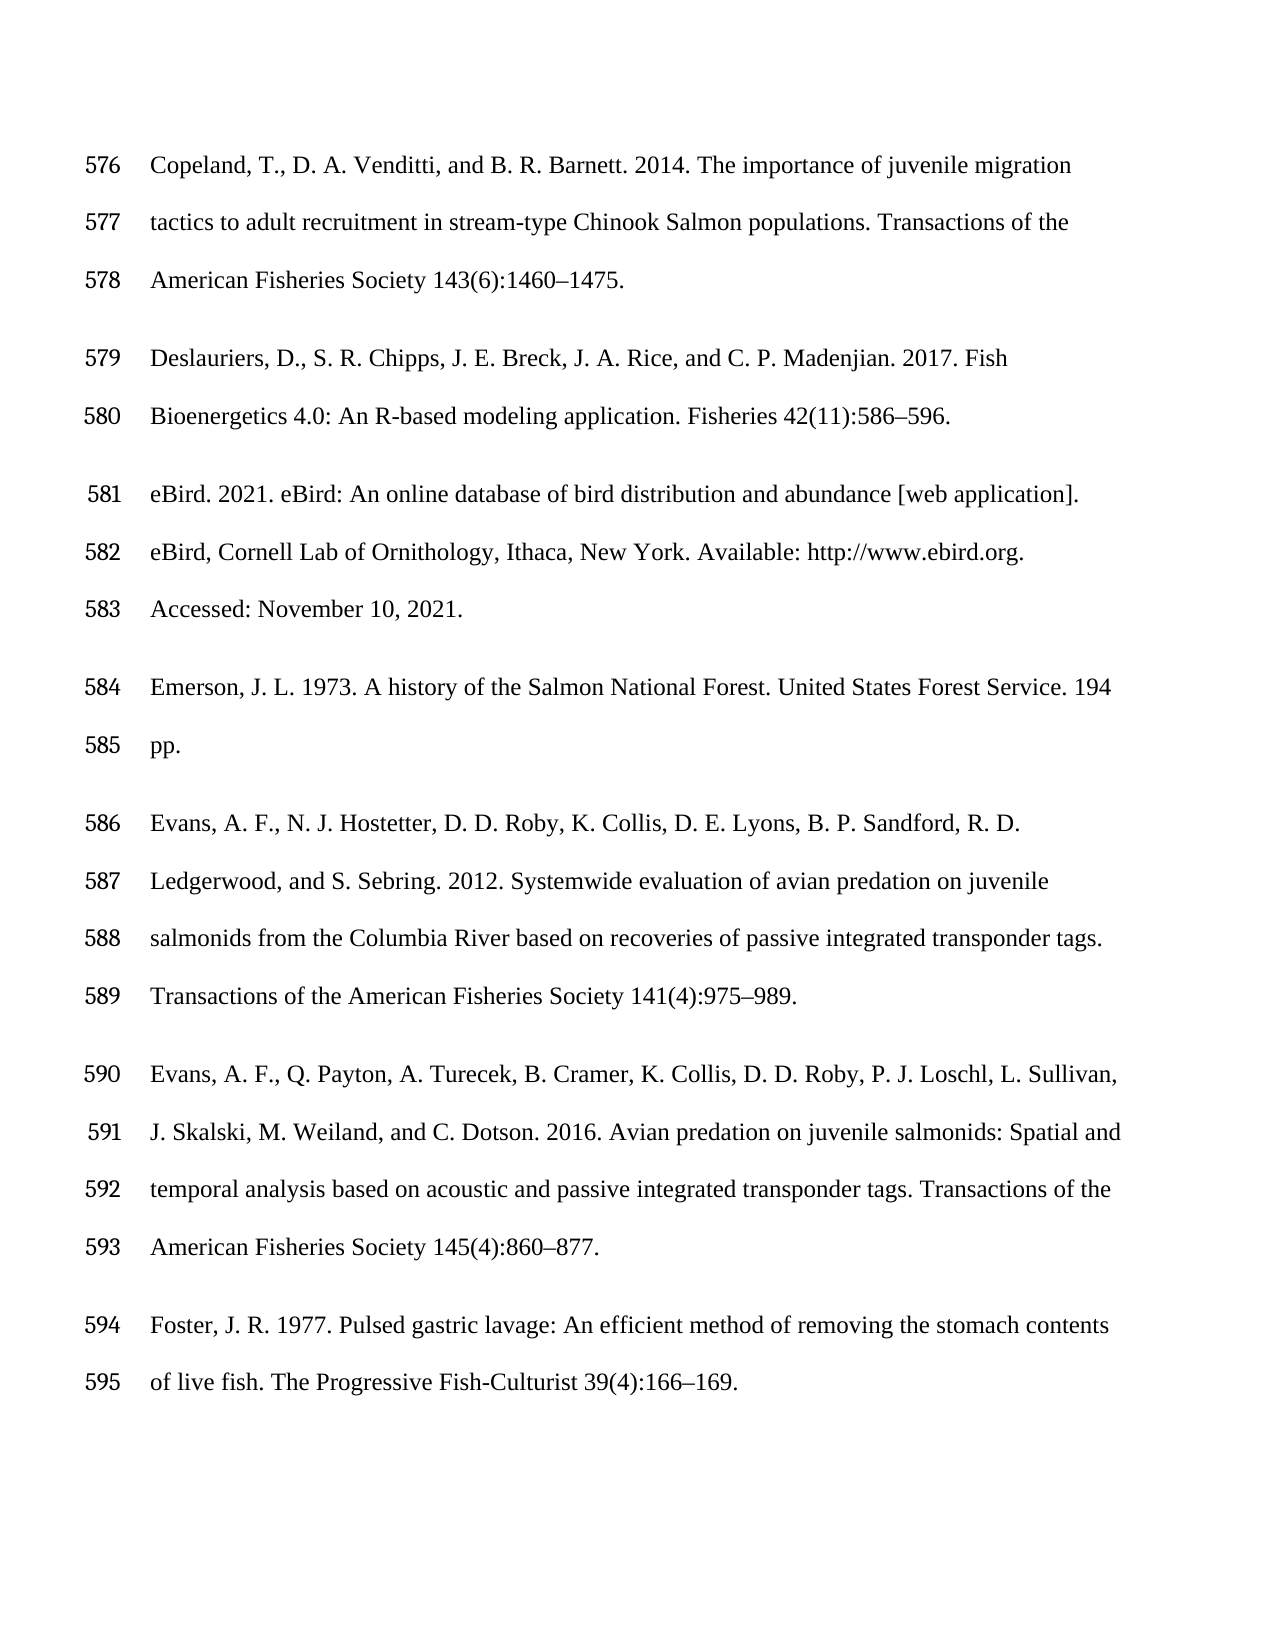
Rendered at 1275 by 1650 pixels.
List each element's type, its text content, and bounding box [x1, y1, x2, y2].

text Copeland, T., D. A. Venditti, and B. R. Barnett. 2014. The importance of juvenile migration tactics to adult recruitment in stream-type Chinook Salmon populations. Transactions of the American Fisheries Society 143(6):1460–1475. [150, 150, 1125, 294]
text eBird. 2021. eBird: An online database of bird distribution and abundance [web application]. eBird, Cornell Lab of Ornithology, Ithaca, New York. Available: http://www.ebird.org. Accessed: November 10, 2021. [150, 479, 1125, 623]
text Deslauriers, D., S. R. Chipps, J. E. Breck, J. A. Rice, and C. P. Madenjian. 2017. Fish Bioenergetics 4.0: An R-based modeling application. Fisheries 42(11):586–596. [150, 343, 1125, 429]
text Evans, A. F., Q. Payton, A. Turecek, B. Cramer, K. Collis, D. D. Roby, P. J. Loschl, L. Sullivan, J. Skalski, M. Weiland, and C. Dotson. 2016. Avian predation on juvenile salmonids: Spatial and temporal analysis based on acoustic and passive integrated transponder tags. Transactions of the American Fisheries Society 145(4):860–877. [150, 1059, 1125, 1260]
text Evans, A. F., N. J. Hostetter, D. D. Roby, K. Collis, D. E. Lyons, B. P. Sandford, R. D. Ledgerwood, and S. Sebring. 2012. Systemwide evaluation of avian predation on juvenile salmonids from the Columbia River based on recoveries of passive integrated transponder tags. Transactions of the American Fisheries Society 141(4):975–989. [150, 808, 1125, 1009]
text Emerson, J. L. 1973. A history of the Salmon National Forest. United States Forest Service. 194 pp. [150, 672, 1125, 759]
text Foster, J. R. 1977. Pulsed gastric lavage: An efficient method of removing the stomach contents of live fish. The Progressive Fish-Culturist 39(4):166–169. [150, 1310, 1125, 1396]
